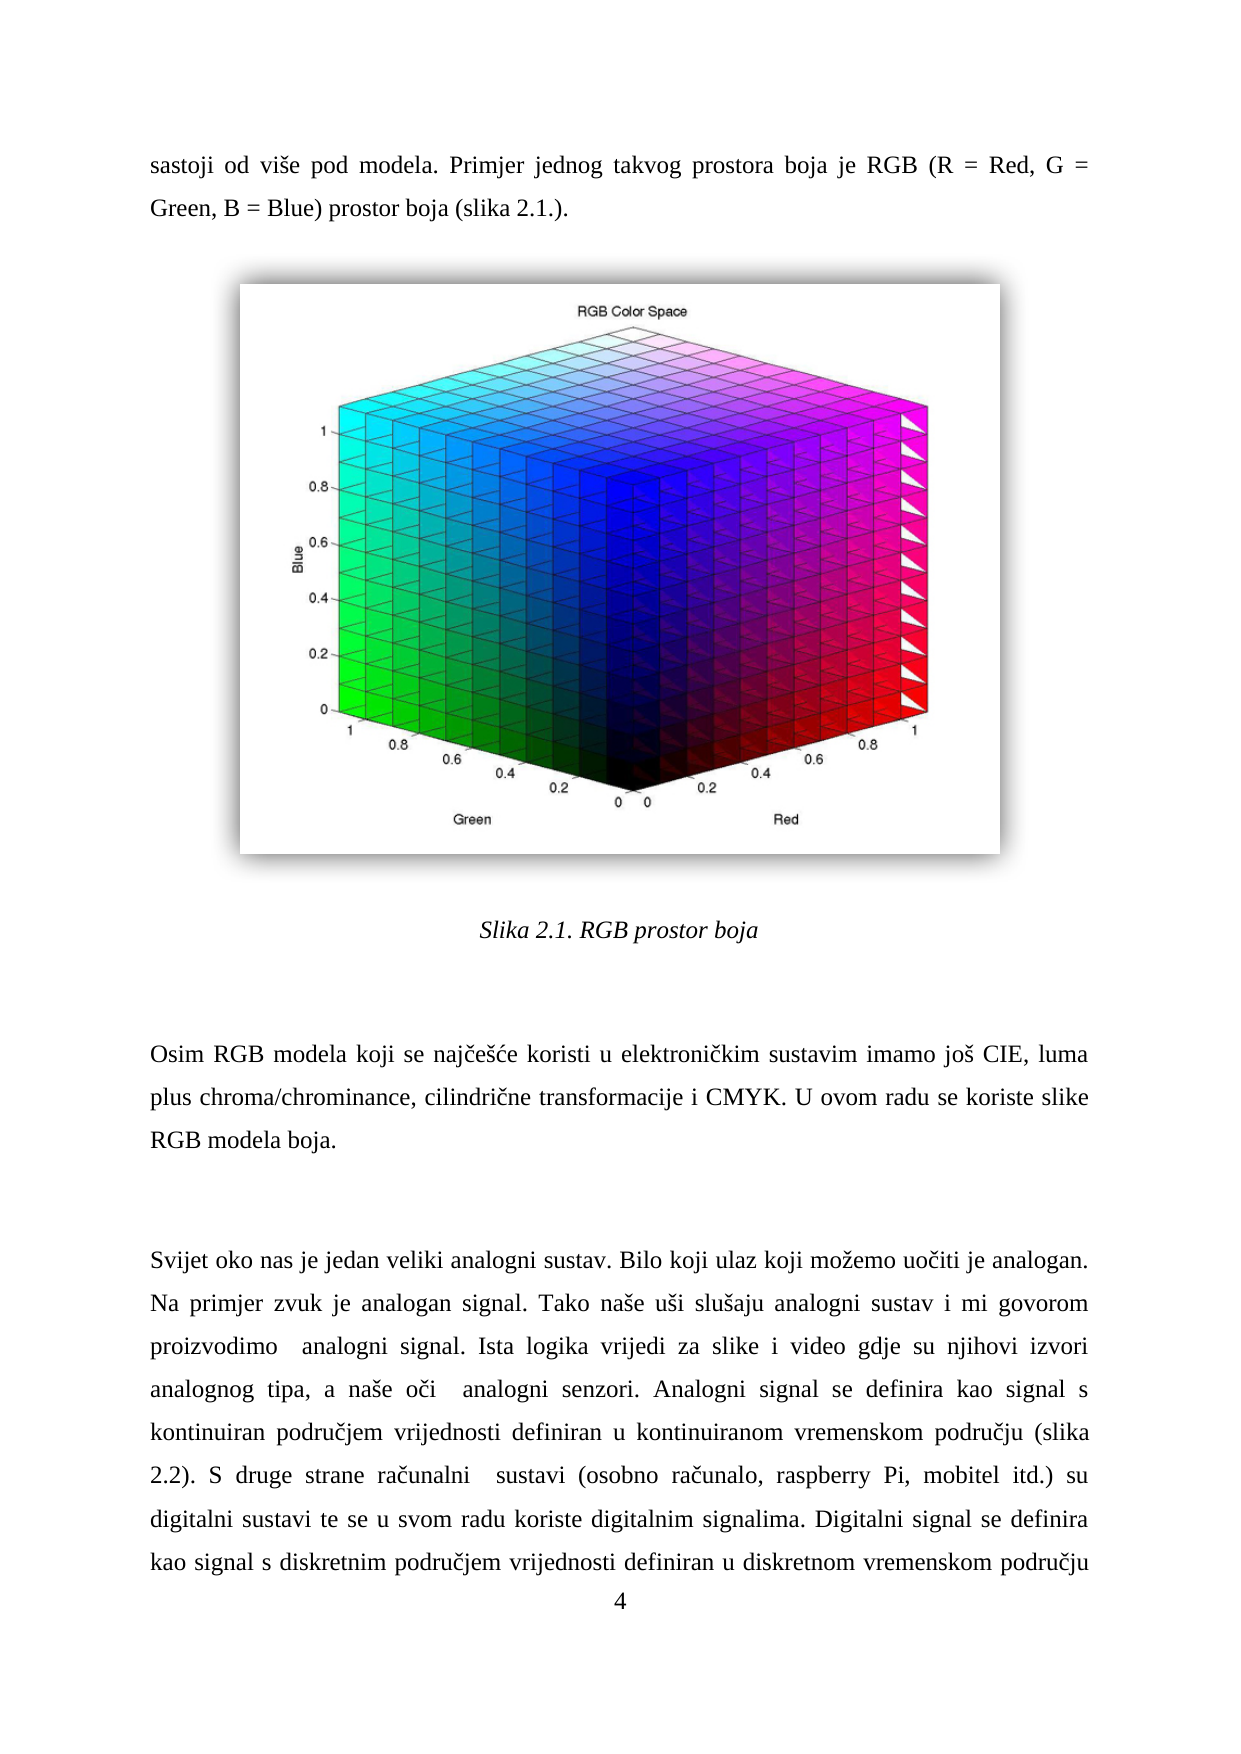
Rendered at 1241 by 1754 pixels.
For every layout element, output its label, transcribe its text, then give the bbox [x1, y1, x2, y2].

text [150, 150, 1090, 222]
text Osim RGB modela koji se najčešće koristi u elektroničkim sustavim imamo još CIE, luma plus chroma/chrominance, cilindrične transformacije i CMYK. U ovom radu se koriste slike RGB modela boja. [150, 1039, 1090, 1154]
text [150, 1245, 1090, 1576]
picture [240, 284, 1000, 854]
text Slika 2.1. RGB prostor boja [150, 915, 1090, 944]
